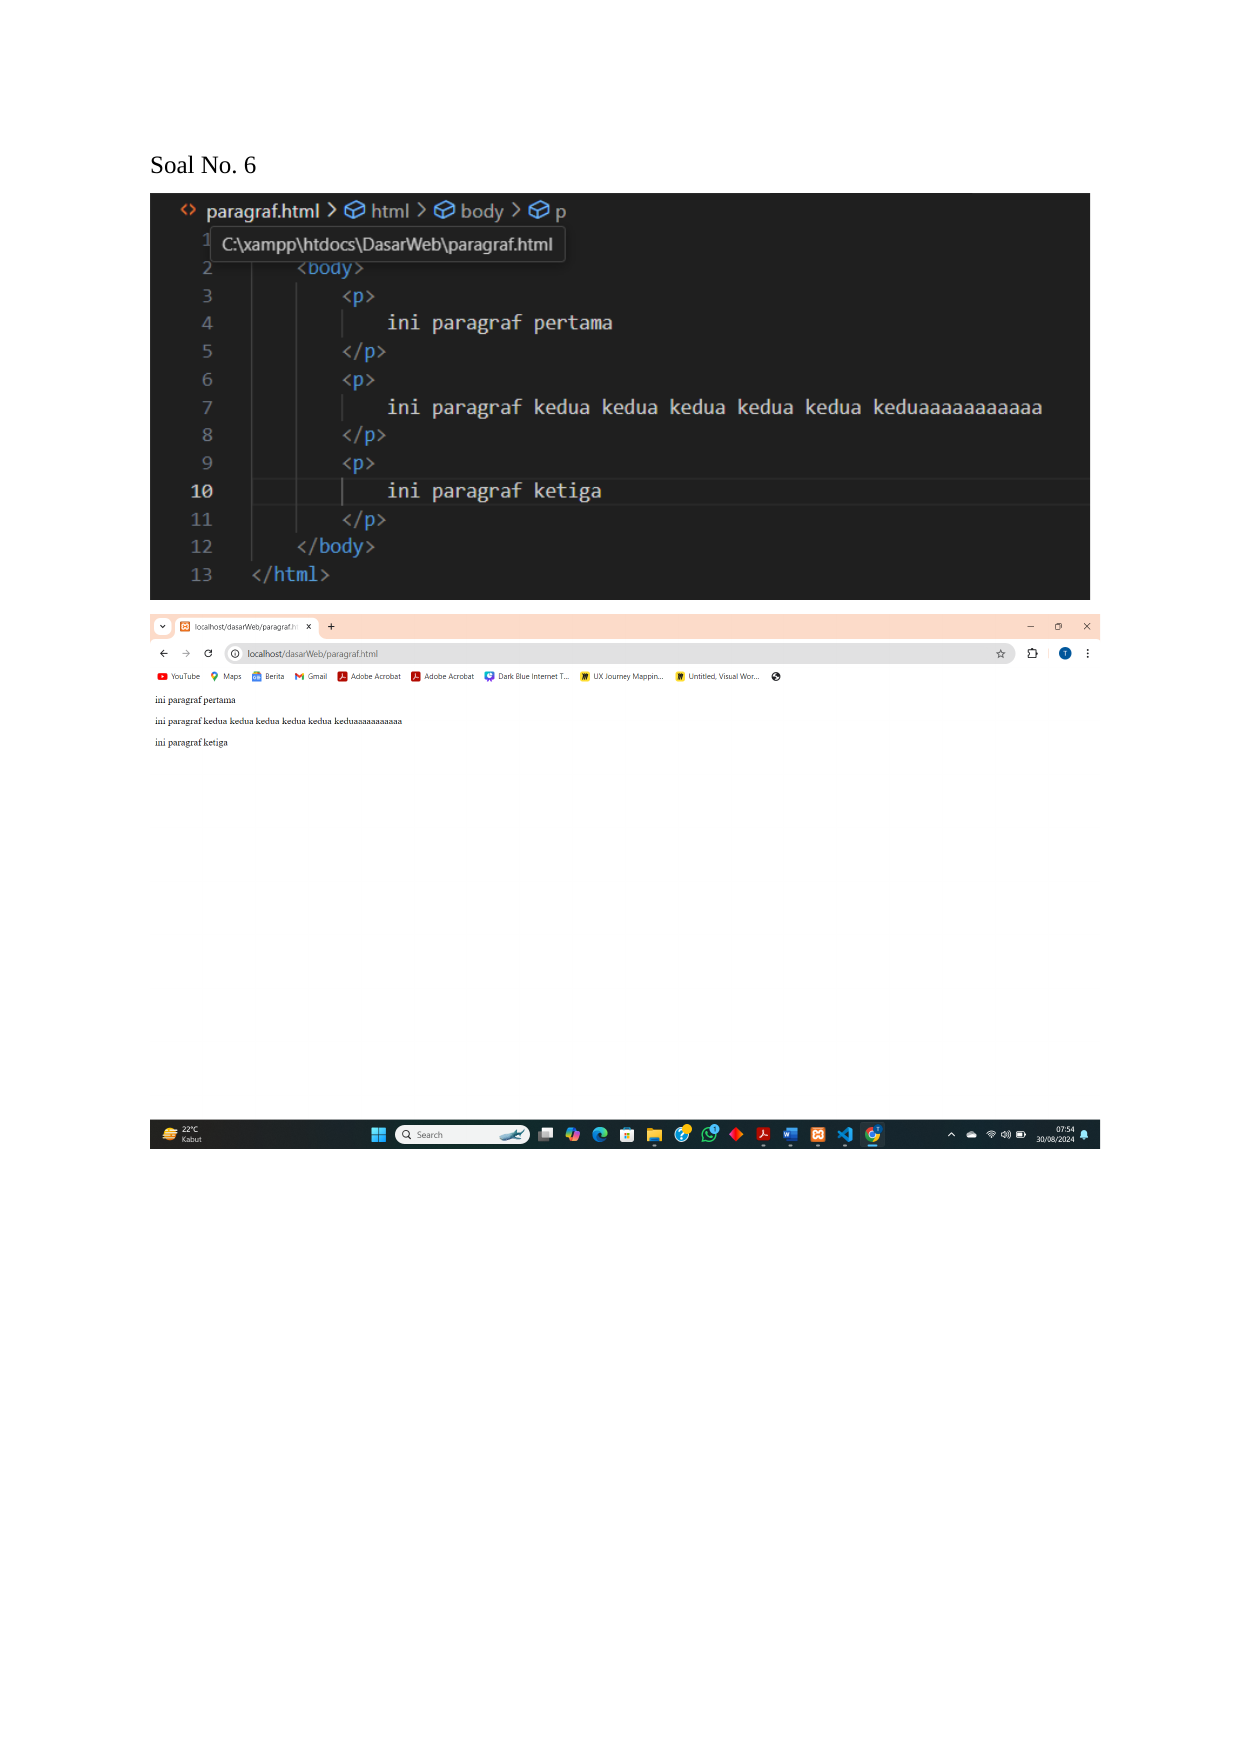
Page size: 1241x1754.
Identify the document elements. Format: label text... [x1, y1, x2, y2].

text Soal No. 6 [150, 150, 1090, 179]
picture [150, 614, 1100, 1149]
picture [150, 193, 1091, 600]
